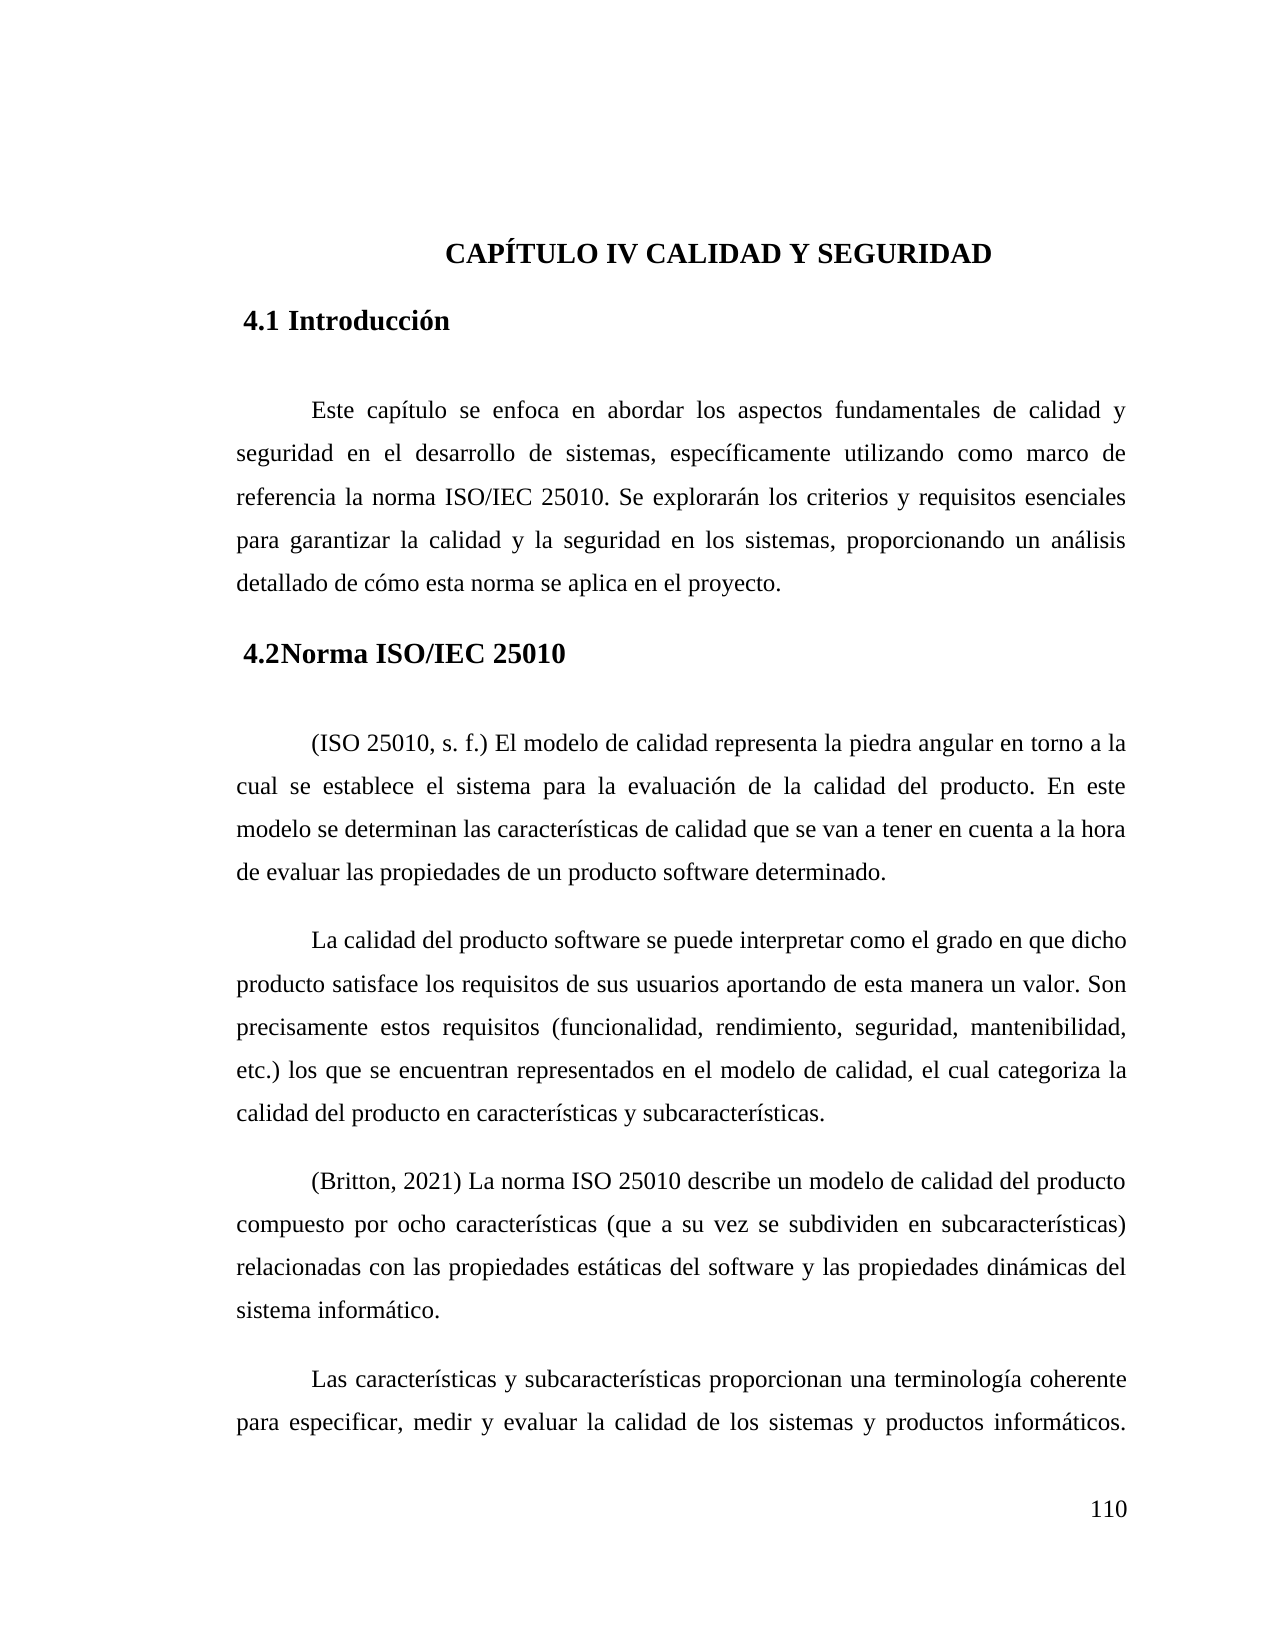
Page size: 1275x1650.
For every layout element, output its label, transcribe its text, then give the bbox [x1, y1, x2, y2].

text (Britton, 2021) La norma ISO 25010 describe un modelo de calidad del producto compuesto por ocho características (que a su vez se subdividen en subcaracterísticas) relacionadas con las propiedades estáticas del software y las propiedades dinámicas del sistema informático. [236, 1166, 1127, 1324]
subtitle Norma ISO/IEC 25010 [243, 636, 1127, 669]
subtitle CAPÍTULO IV CALIDAD Y SEGURIDAD [274, 236, 1127, 270]
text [236, 1364, 1127, 1436]
text Este capítulo se enfoca en abordar los aspectos fundamentales de calidad y seguridad en el desarrollo de sistemas, específicamente utilizando como marco de referencia la norma ISO/IEC 25010. Se explorarán los criterios y requisitos esenciales para garantizar la calidad y la seguridad en los sistemas, proporcionando un análisis detallado de cómo esta norma se aplica en el proyecto. [236, 395, 1127, 597]
text (ISO 25010, s. f.) El modelo de calidad representa la piedra angular en torno a la cual se establece el sistema para la evaluación de la calidad del producto. En este modelo se determinan las características de calidad que se van a tener en cuenta a la hora de evaluar las propiedades de un producto software determinado. [236, 728, 1127, 886]
text La calidad del producto software se puede interpretar como el grado en que dicho producto satisface los requisitos de sus usuarios aportando de esta manera un valor. Son precisamente estos requisitos (funcionalidad, rendimiento, seguridad, mantenibilidad, etc.) los que se encuentran representados en el modelo de calidad, el cual categoriza la calidad del producto en características y subcaracterísticas. [236, 926, 1127, 1127]
subtitle Introducción [243, 303, 1127, 337]
